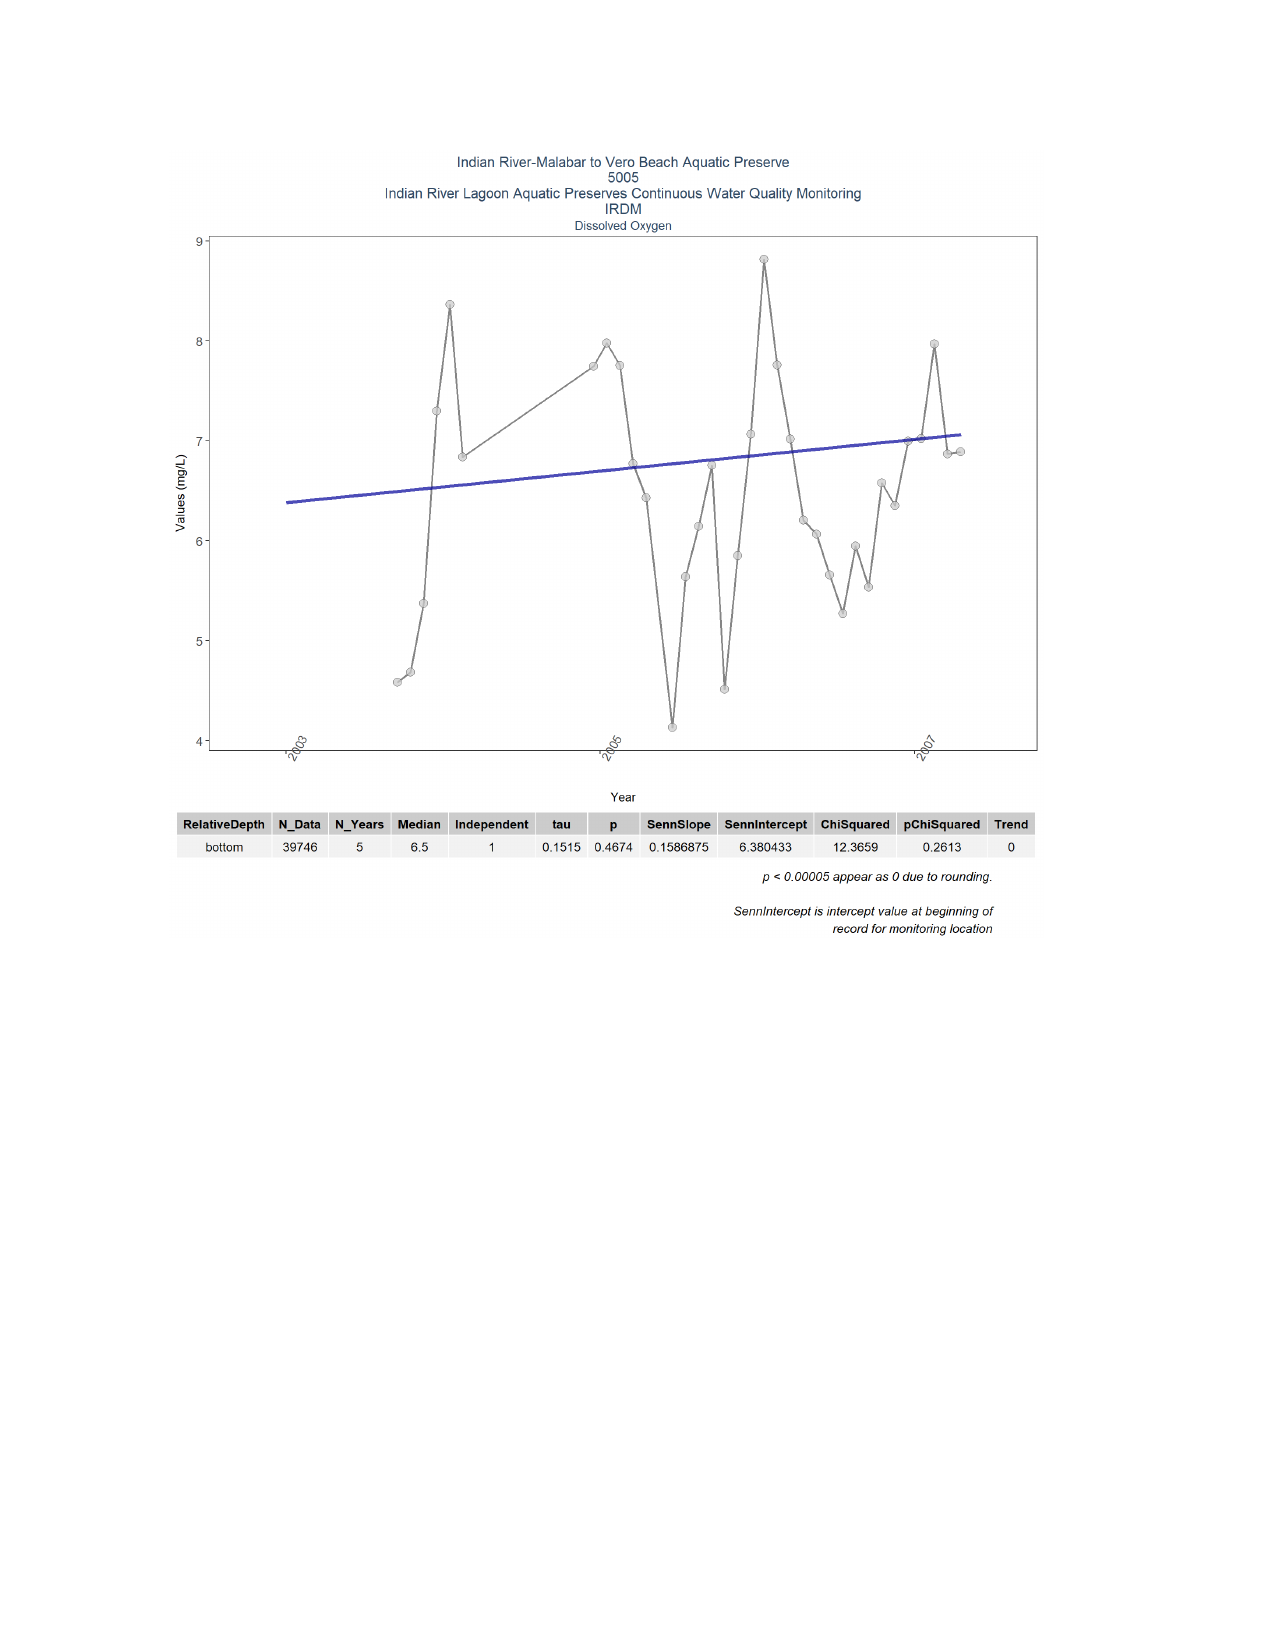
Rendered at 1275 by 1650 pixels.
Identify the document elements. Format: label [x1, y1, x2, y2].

picture [168, 150, 1044, 938]
